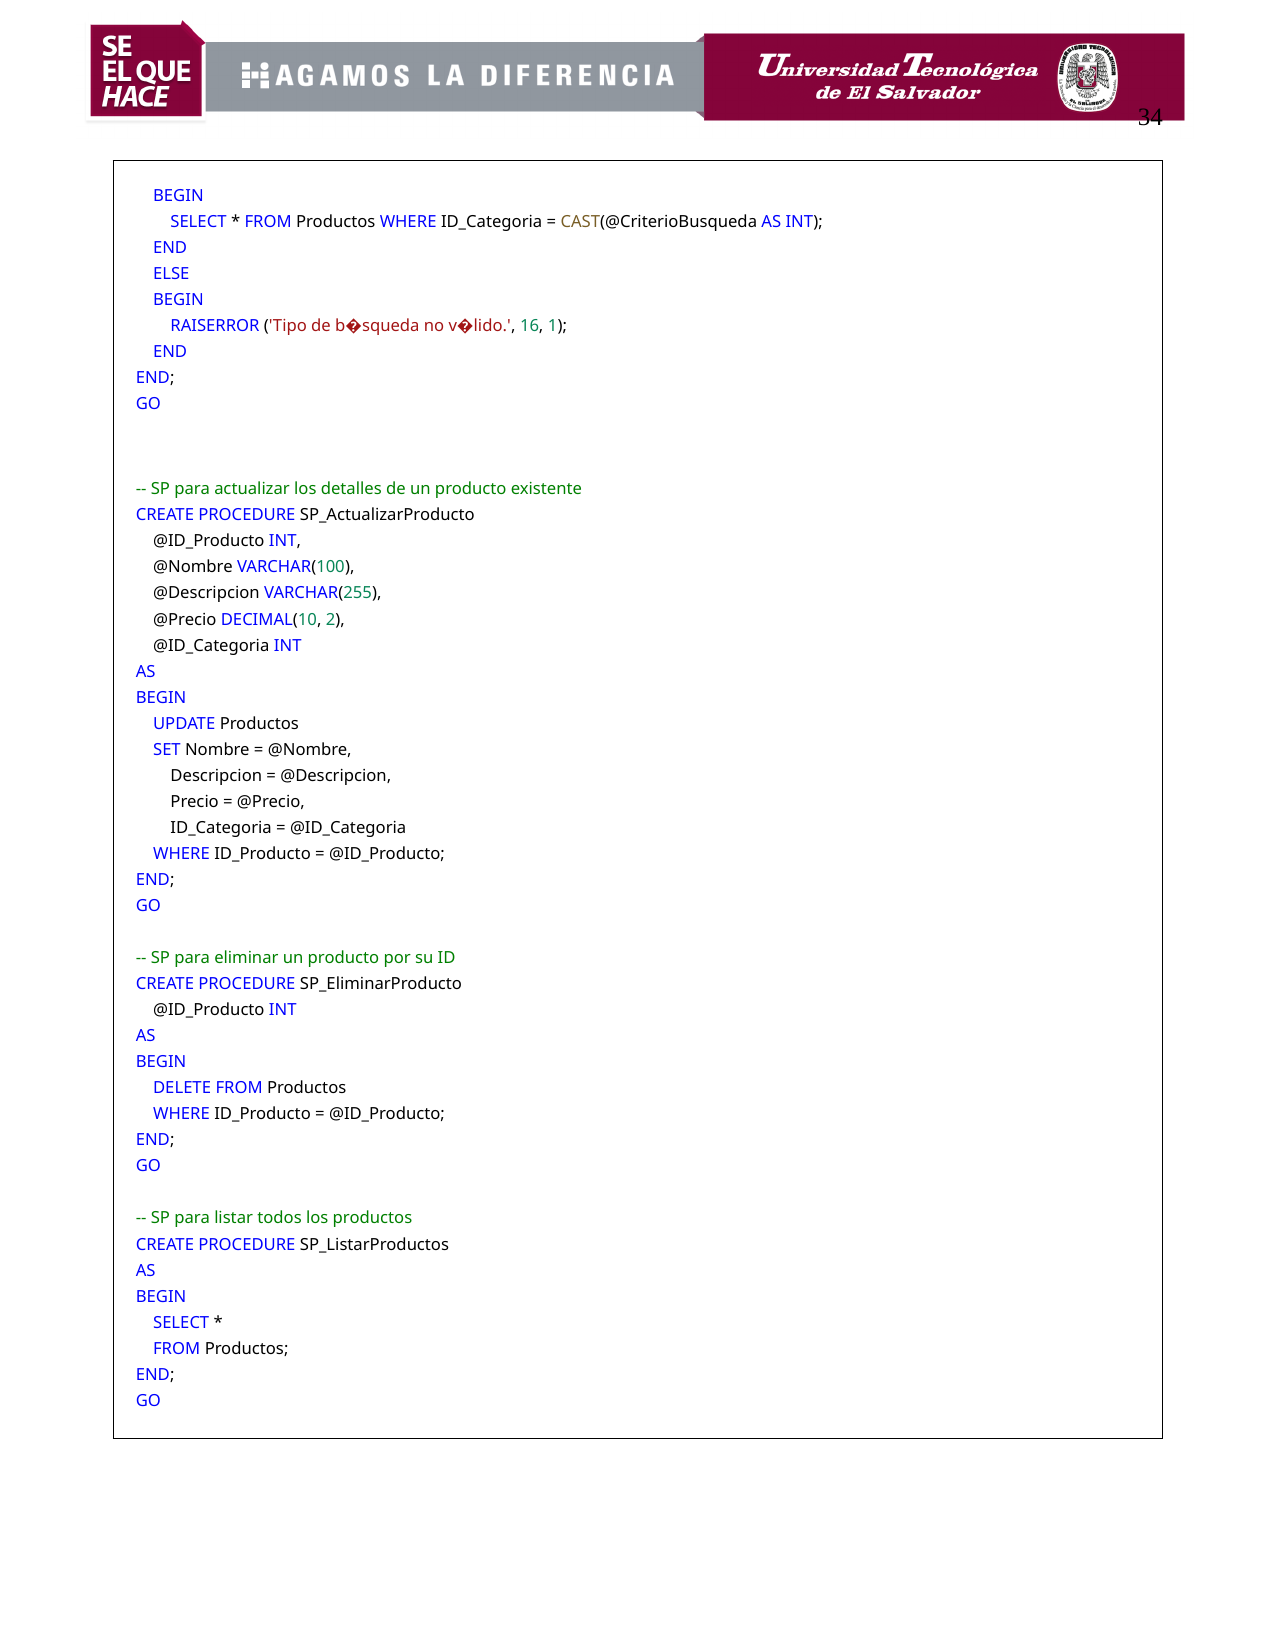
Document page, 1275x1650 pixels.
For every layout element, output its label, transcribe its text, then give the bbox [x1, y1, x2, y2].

picture [75, 12, 1194, 139]
